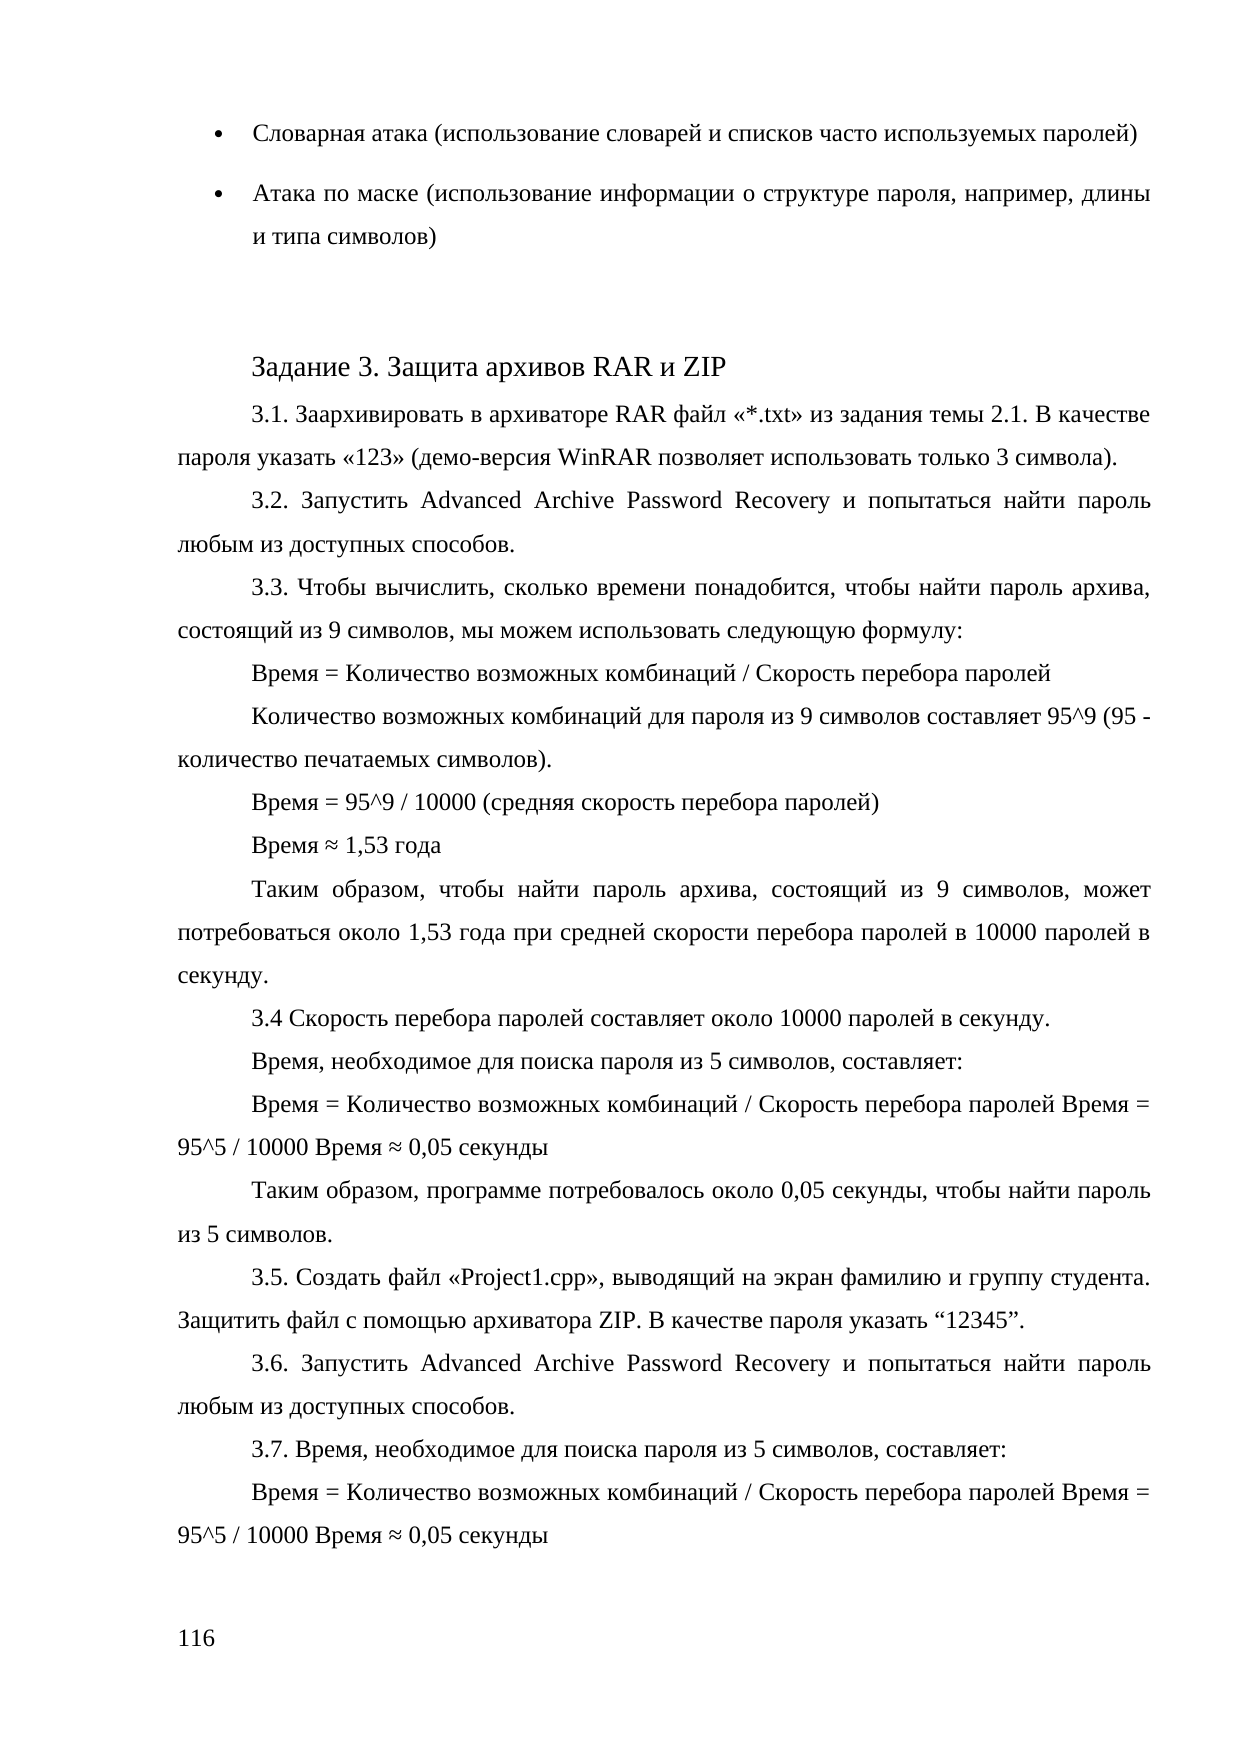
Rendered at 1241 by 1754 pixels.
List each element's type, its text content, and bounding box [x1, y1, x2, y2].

list Атака по маске (использование информации о структуре пароля, например, длины и типа символов) [215, 178, 1152, 250]
text Время, необходимое для поиска пароля из 5 символов, составляет: [177, 1046, 1152, 1075]
text Таким образом, программе потребовалось около 0,05 секунды, чтобы найти пароль из 5 символов. [177, 1176, 1152, 1247]
text Количество возможных комбинаций для пароля из 9 символов составляет 95^9 (95 - количество печатаемых символов). [177, 701, 1152, 773]
text 3.3. Чтобы вычислить, сколько времени понадобится, чтобы найти пароль архива, состоящий из 9 символов, мы можем использовать следующую формулу: [177, 572, 1152, 644]
subtitle Задание 3. Защита архивов RAR и ZIP [177, 349, 1152, 382]
text Время = 95^9 / 10000 (средняя скорость перебора паролей) [177, 787, 1152, 816]
text 3.4 Скорость перебора паролей составляет около 10000 паролей в секунду. [177, 1003, 1152, 1032]
text Таким образом, чтобы найти пароль архива, состоящий из 9 символов, может потребоваться около 1,53 года при средней скорости перебора паролей в 10000 паролей в секунду. [177, 874, 1152, 989]
text 3.5. Создать файл «Project1.cpp», выводящий на экран фамилию и группу студента. Защитить файл с помощью архиватора ZIP. В качестве пароля указать “12345”. [177, 1262, 1152, 1334]
text Время = Количество возможных комбинаций / Скорость перебора паролей Время = 95^5 / 10000 Время ≈ 0,05 секунды [177, 1089, 1152, 1161]
text 3.6. Запустить Advanced Archive Password Recovery и попытаться найти пароль любым из доступных способов. [177, 1348, 1152, 1420]
text 3.2. Запустить Advanced Archive Password Recovery и попытаться найти пароль любым из доступных способов. [177, 486, 1152, 557]
text 3.7. Время, необходимое для поиска пароля из 5 символов, составляет: [177, 1434, 1152, 1463]
text Время ≈ 1,53 года [177, 831, 1152, 859]
text Время = Количество возможных комбинаций / Скорость перебора паролей Время = 95^5 / 10000 Время ≈ 0,05 секунды [177, 1477, 1152, 1549]
list Словарная атака (использование словарей и списков часто используемых паролей) [215, 118, 1152, 147]
text Время = Количество возможных комбинаций / Скорость перебора паролей [177, 658, 1152, 687]
text 3.1. Заархивировать в архиваторе RAR файл «*.txt» из задания темы 2.1. В качестве пароля указать «123» (демо-версия WinRAR позволяет использовать только 3 символа). [177, 399, 1152, 471]
